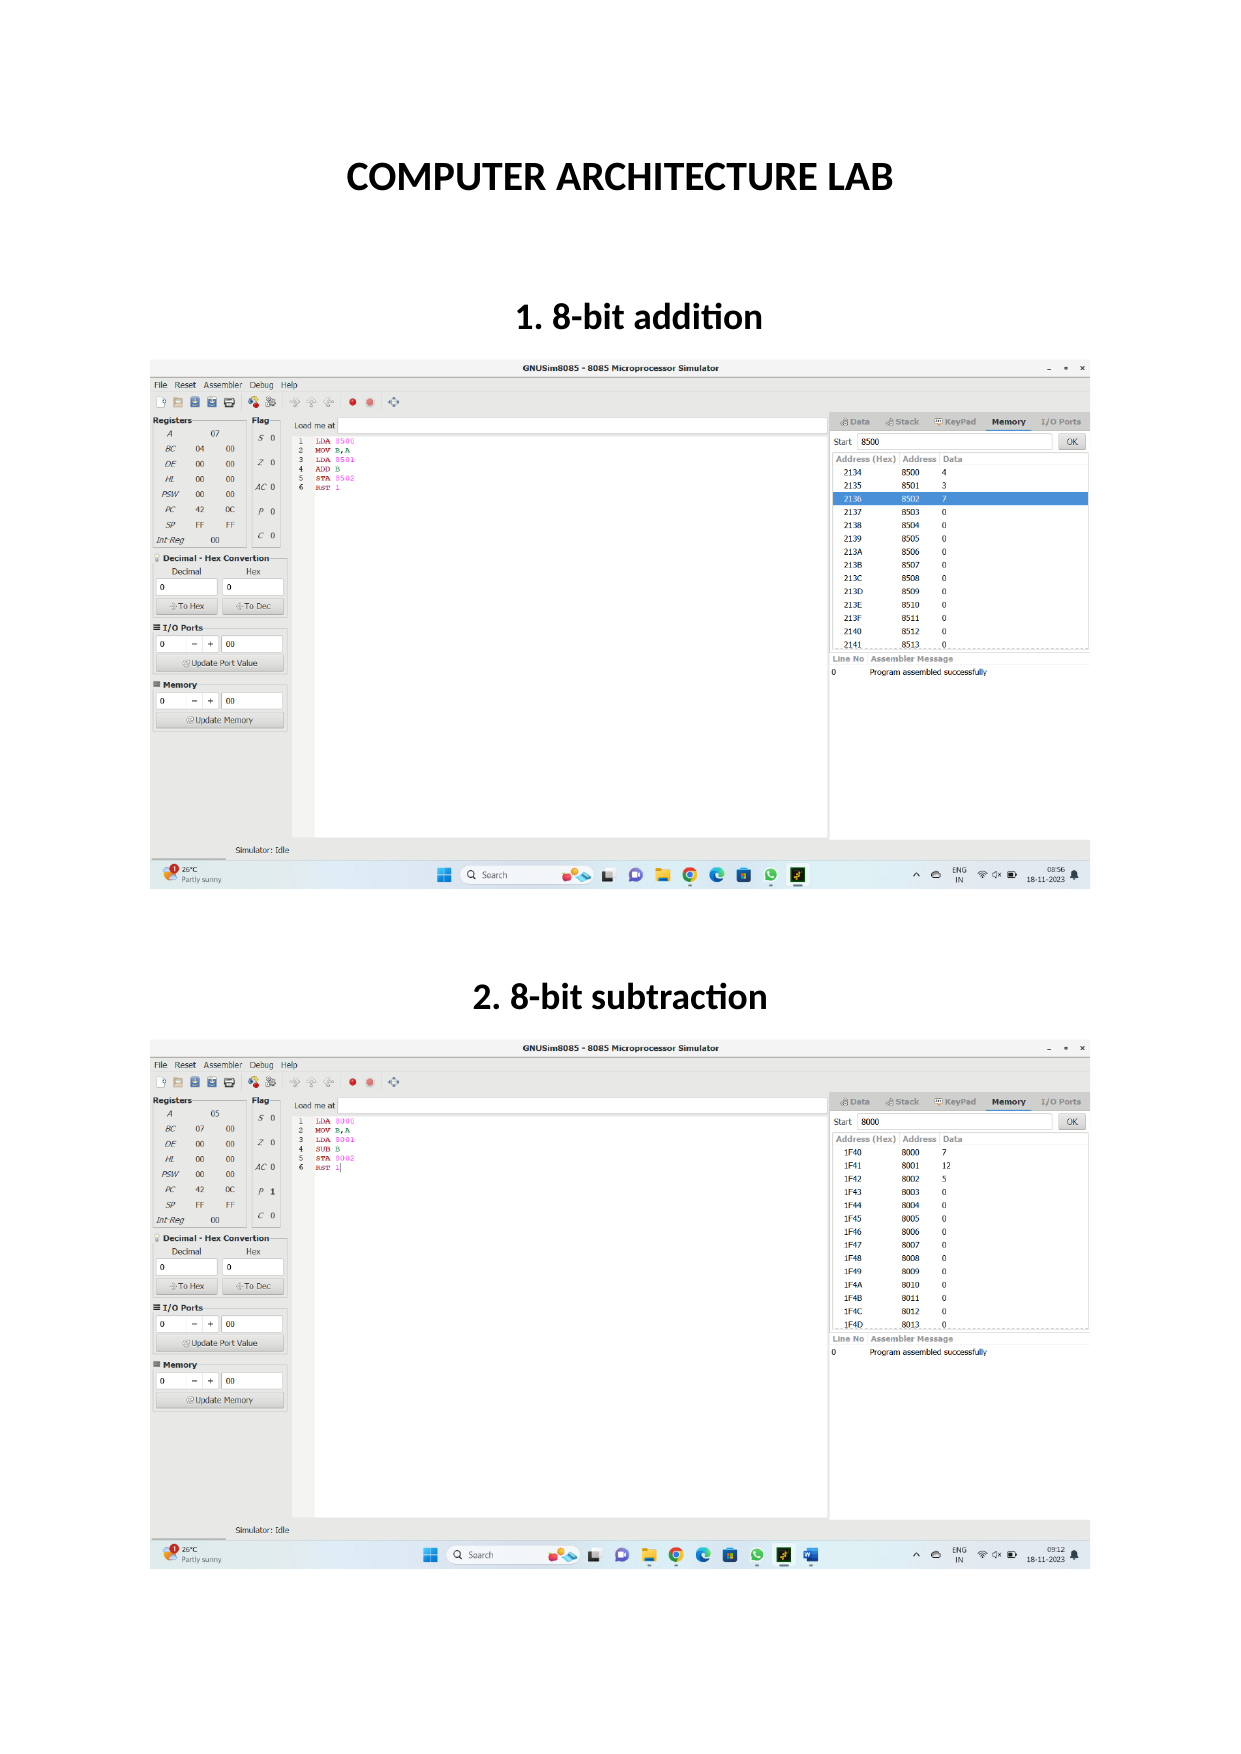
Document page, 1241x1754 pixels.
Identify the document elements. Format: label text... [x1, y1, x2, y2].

text 2. 8-bit subtraction [150, 973, 1090, 1019]
list 8-bit addition [187, 293, 1090, 339]
picture [150, 359, 1091, 889]
picture [150, 1039, 1091, 1569]
text COMPUTER ARCHITECTURE LAB [150, 150, 1090, 201]
